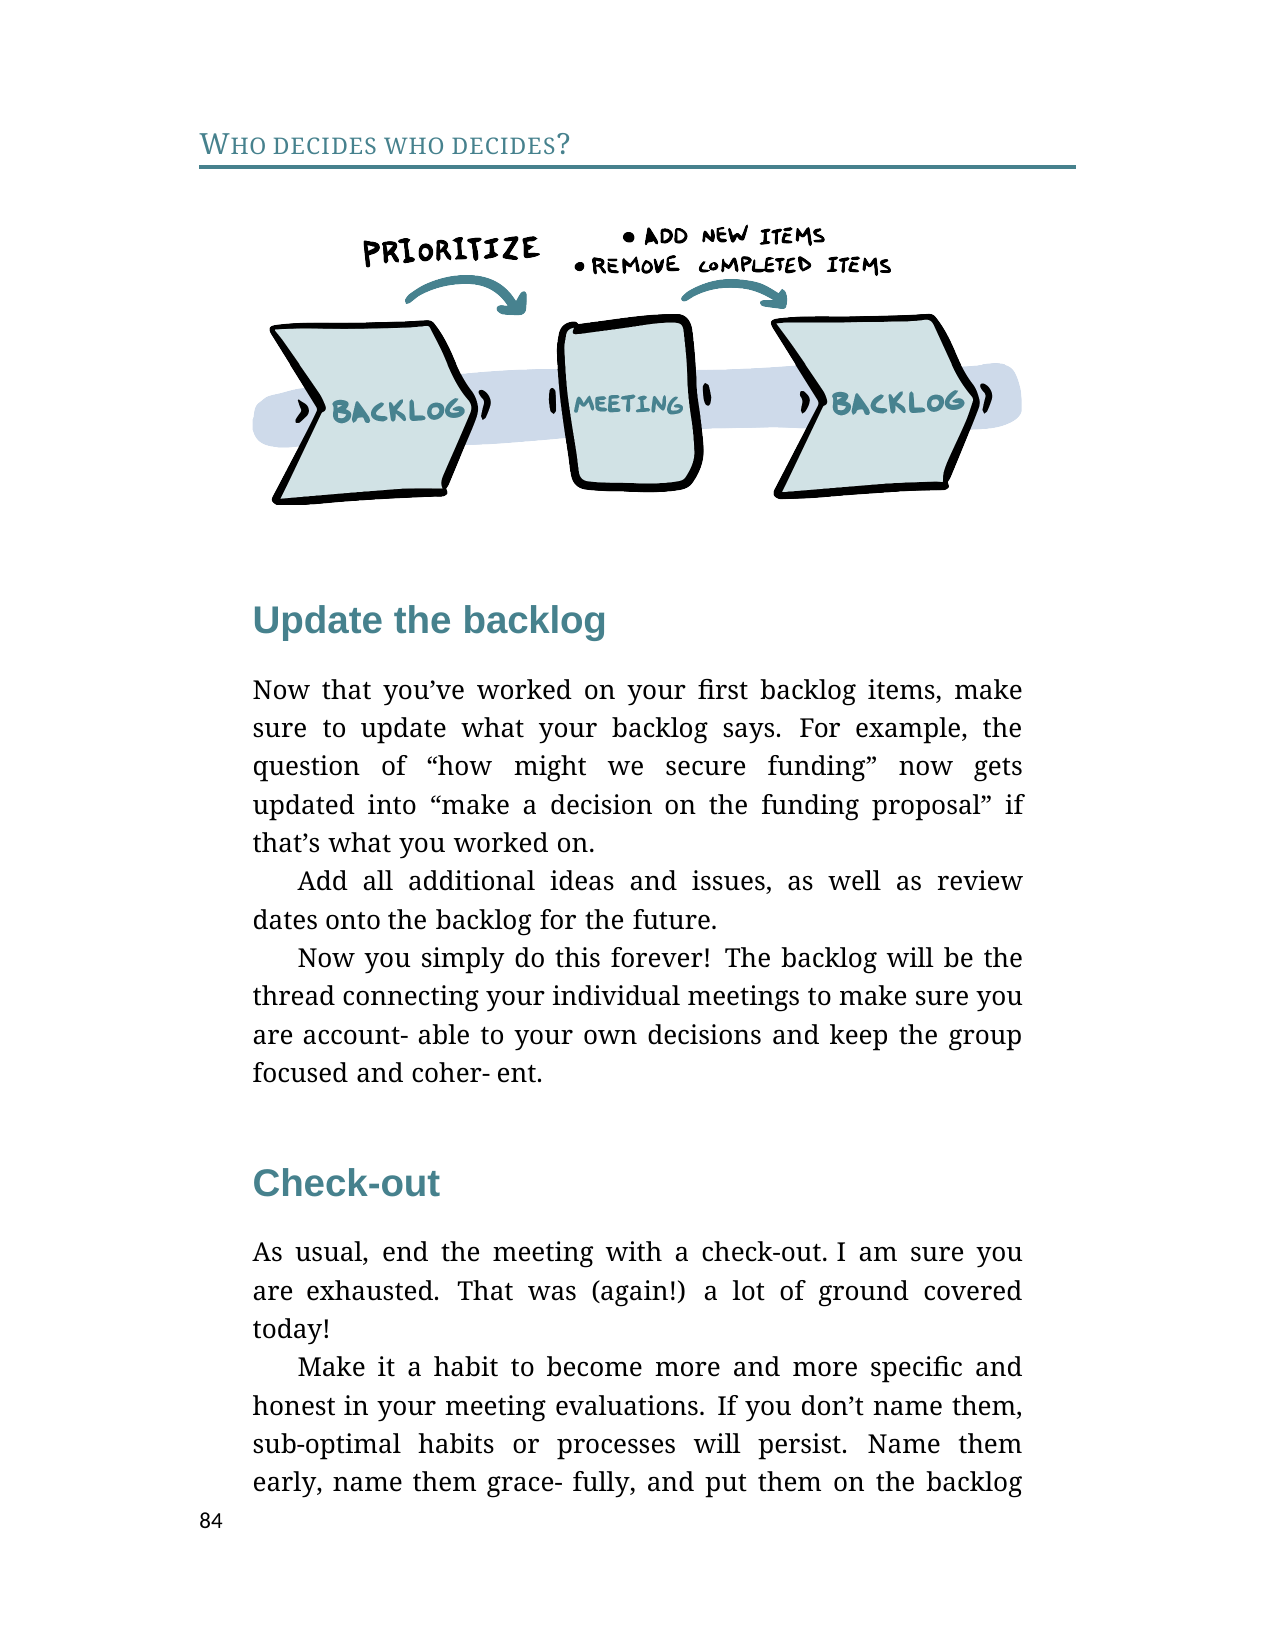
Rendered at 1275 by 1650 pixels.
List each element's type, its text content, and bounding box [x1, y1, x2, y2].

text Add all additional ideas and issues, as well as review dates onto the backlog for the future. [252, 863, 1023, 937]
text As usual, end the meeting with a check-out. I am sure you are exhausted. That was (again!) a lot of ground covered today! [252, 1234, 1023, 1346]
subtitle Update the backlog [252, 597, 1096, 642]
text Now that you’ve worked on your first backlog items, make sure to update what your backlog says. For example, the question of “how might we secure funding” now gets updated into “make a decision on the funding proposal” if that’s what you worked on. [252, 671, 1023, 860]
picture [252, 224, 1022, 505]
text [252, 1349, 1023, 1499]
subtitle Check-out [252, 1160, 1096, 1204]
text Now you simply do this forever! The backlog will be the thread connecting your individual meetings to make sure you are account- able to your own decisions and keep the group focused and coher- ent. [252, 939, 1023, 1090]
